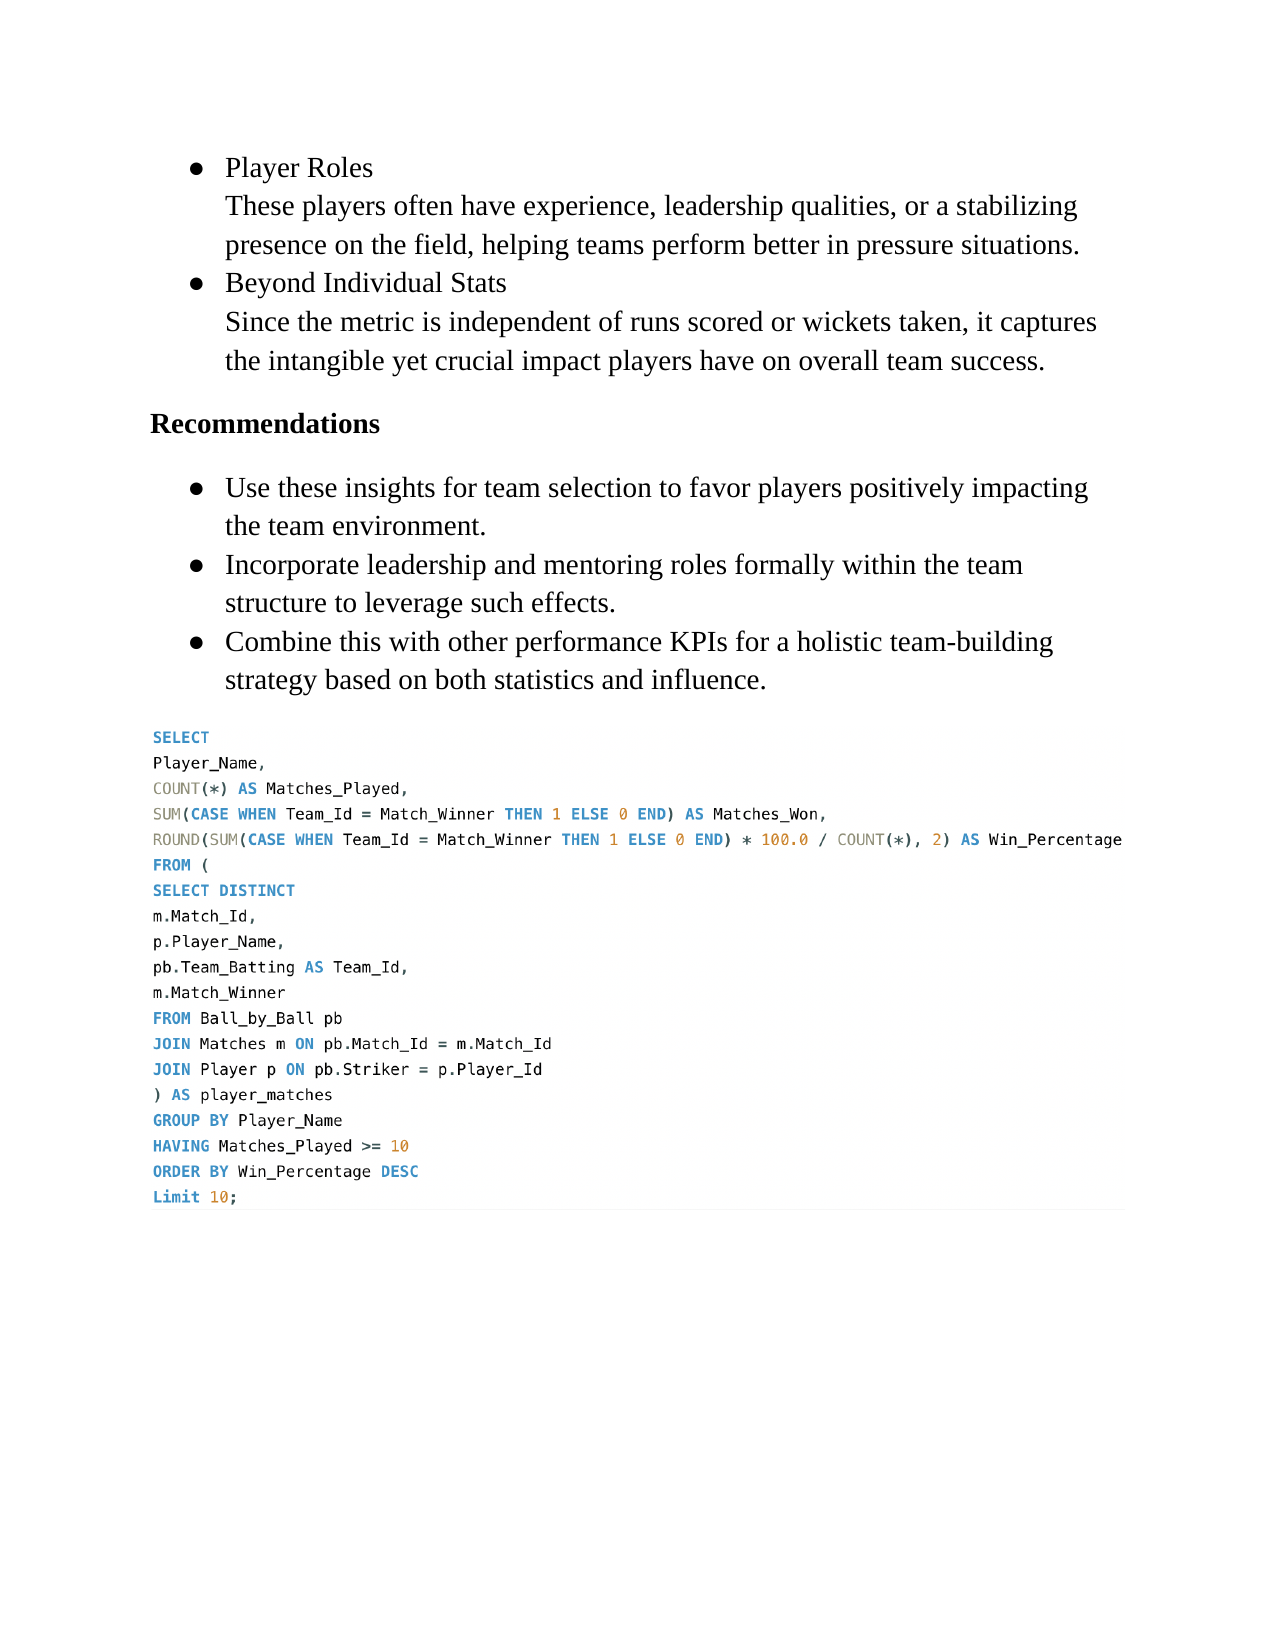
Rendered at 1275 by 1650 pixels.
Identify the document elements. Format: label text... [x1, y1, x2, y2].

list Beyond Individual Stats Since the metric is independent of runs scored or wickets taken, it captures the intangible yet crucial impact players have on overall team success. [187, 266, 1125, 376]
picture [150, 726, 1125, 1210]
list Incorporate leadership and mentoring roles formally within the team structure to leverage such effects. [187, 547, 1125, 619]
list Player Roles These players often have experience, leadership qualities, or a stabilizing presence on the field, helping teams perform better in pressure situations. [187, 150, 1125, 261]
list Combine this with other performance KPIs for a holistic team-building strategy based on both statistics and influence. [187, 624, 1125, 696]
subtitle Recommendations [150, 406, 1125, 440]
list Use these insights for team selection to favor players positively impacting the team environment. [187, 470, 1125, 542]
